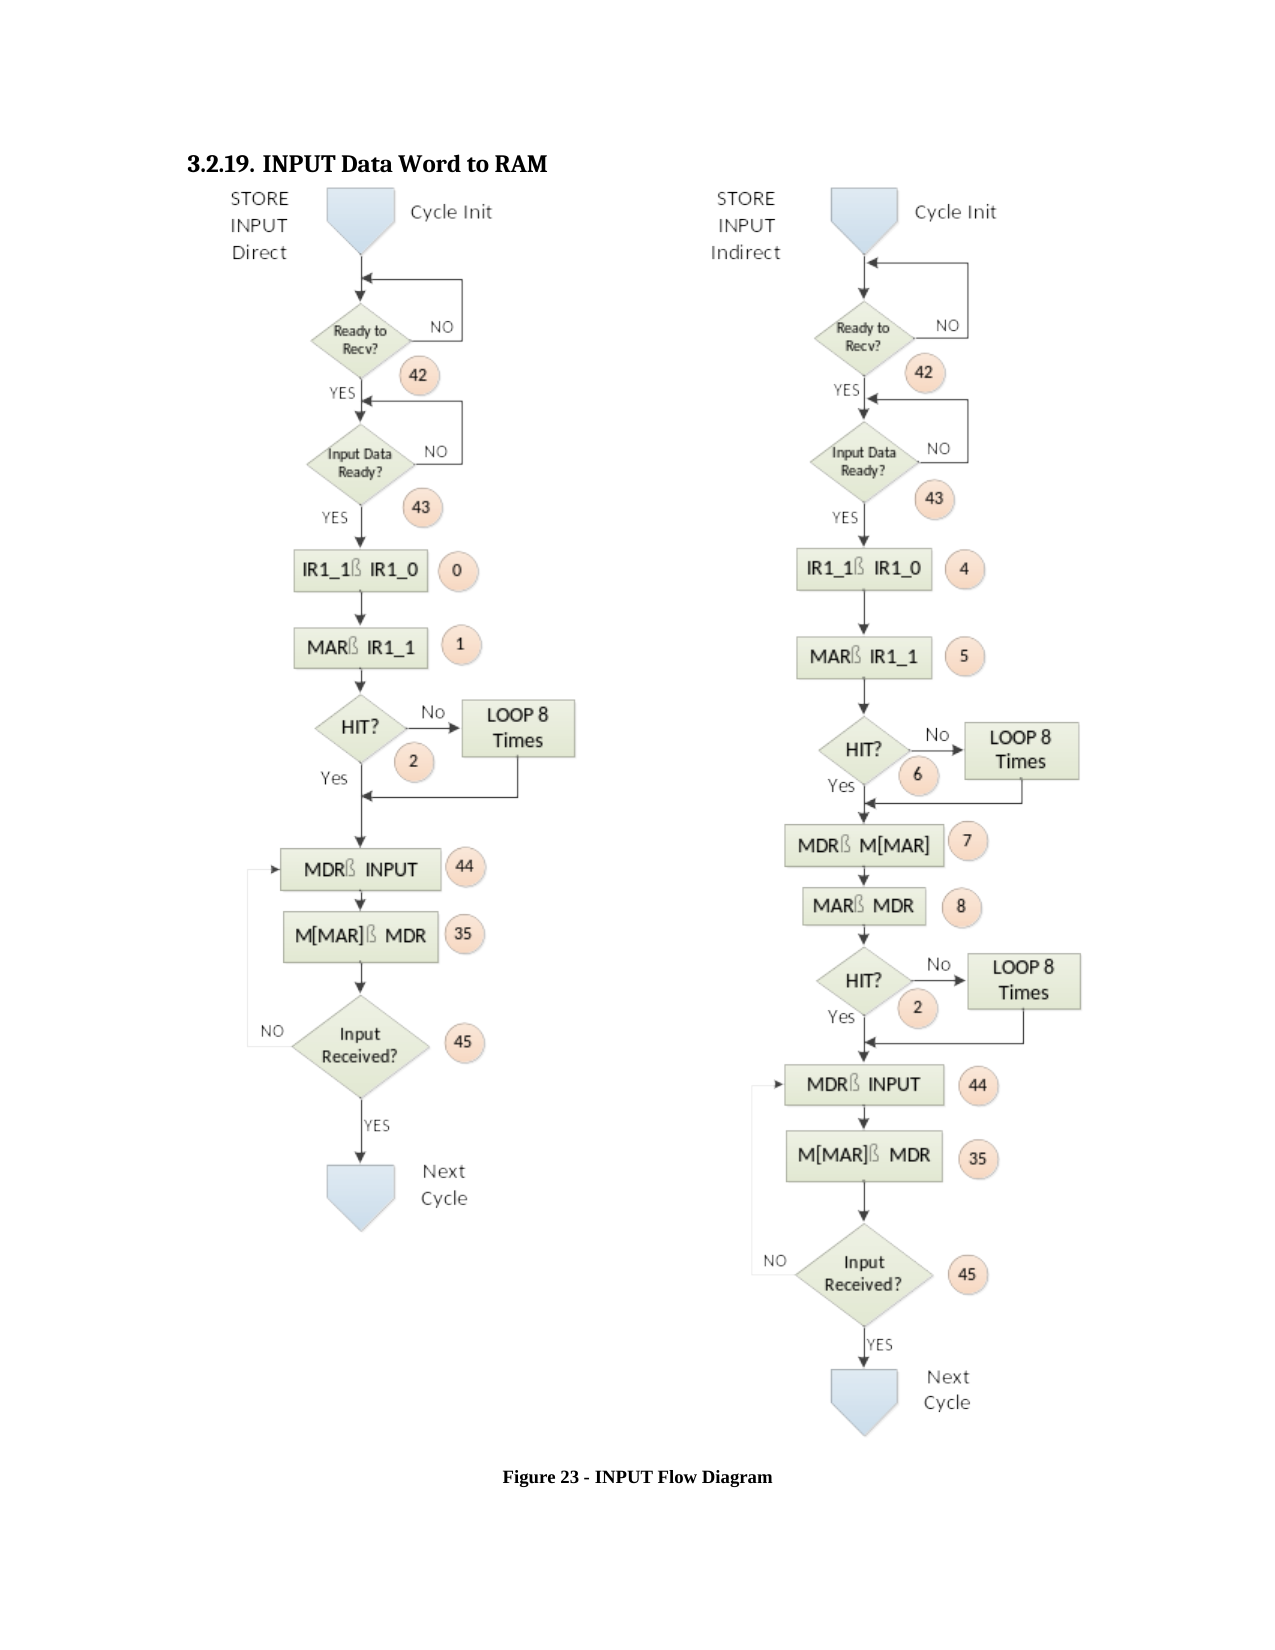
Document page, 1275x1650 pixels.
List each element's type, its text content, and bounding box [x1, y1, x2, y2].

text Figure 23 - INPUT Flow Diagram [150, 1466, 1125, 1487]
subtitle INPUT Data Word to RAM [187, 150, 1125, 179]
